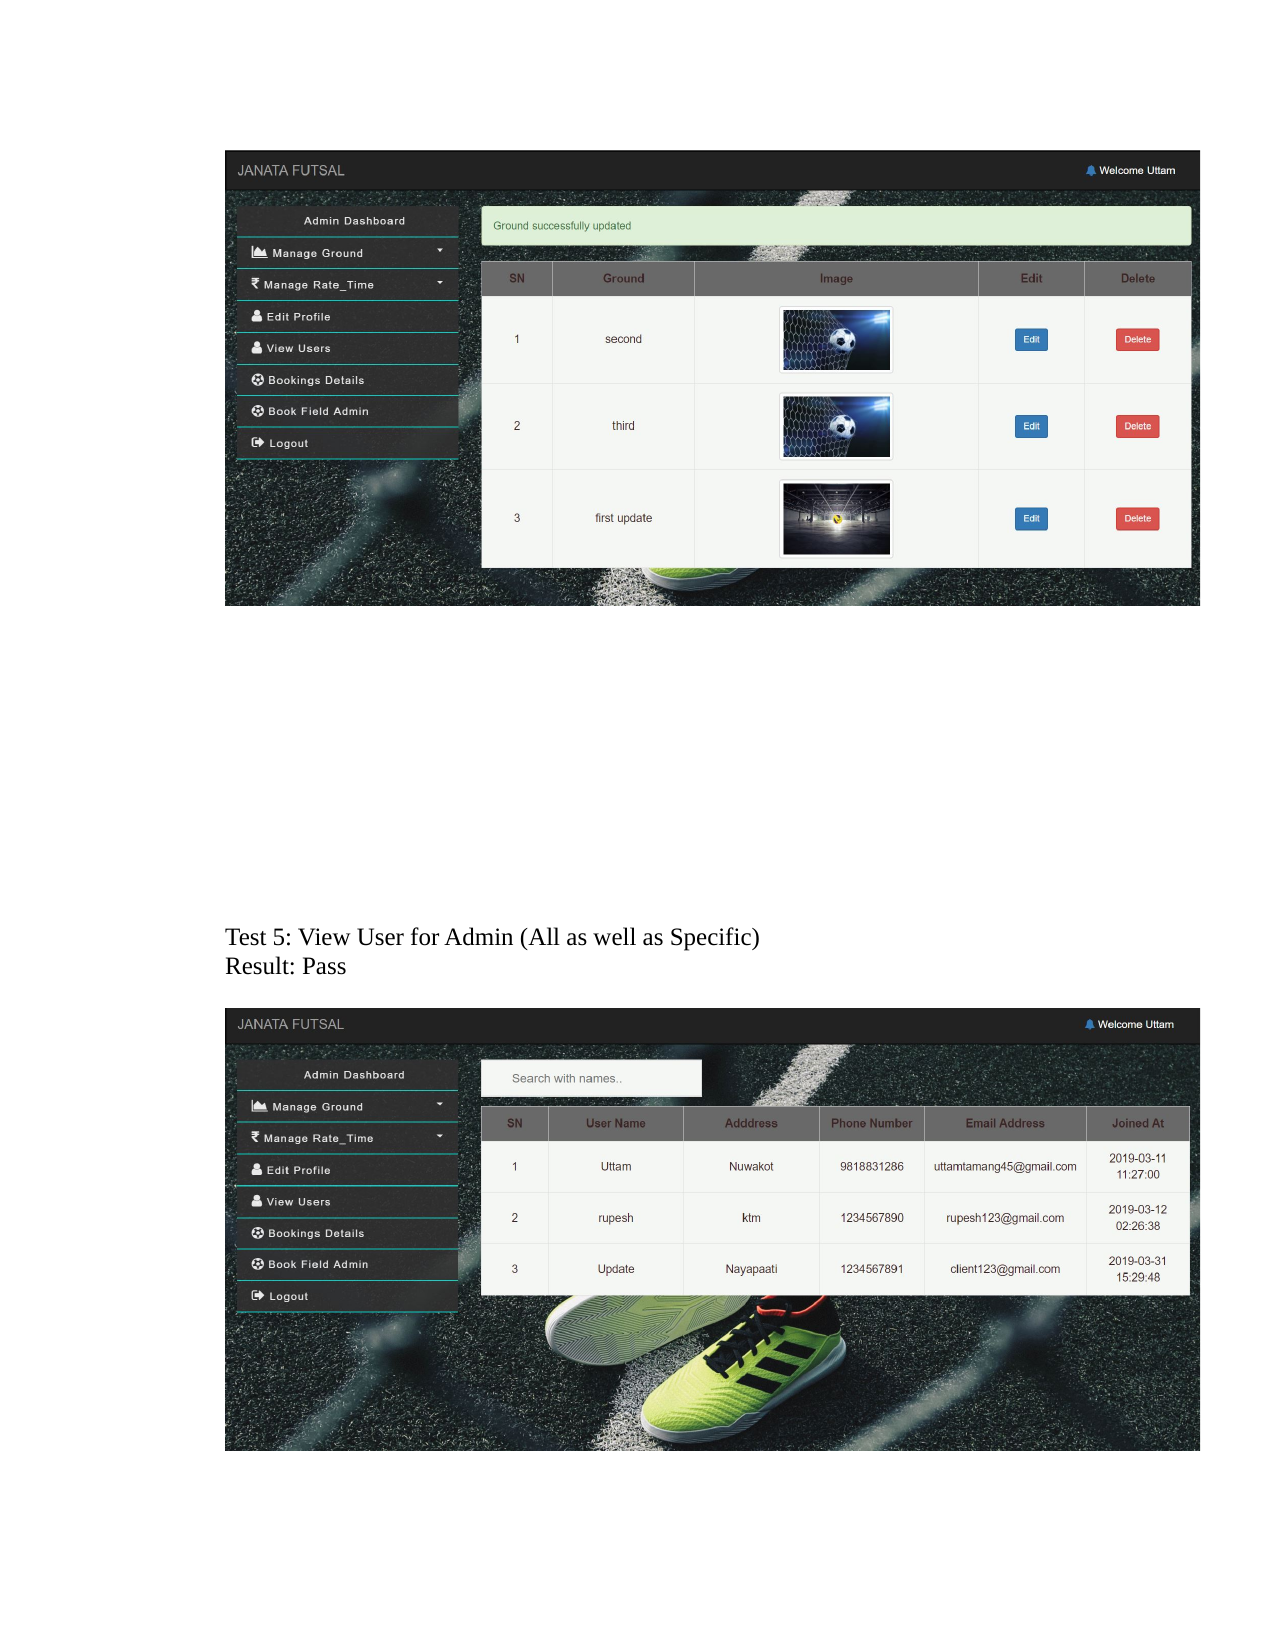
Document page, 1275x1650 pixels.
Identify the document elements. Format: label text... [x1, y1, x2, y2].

picture [225, 150, 1200, 606]
text Test 5: View User for Admin (All as well as Specific) [225, 922, 1125, 951]
text Result: Pass [225, 951, 1125, 979]
picture [225, 1008, 1200, 1451]
